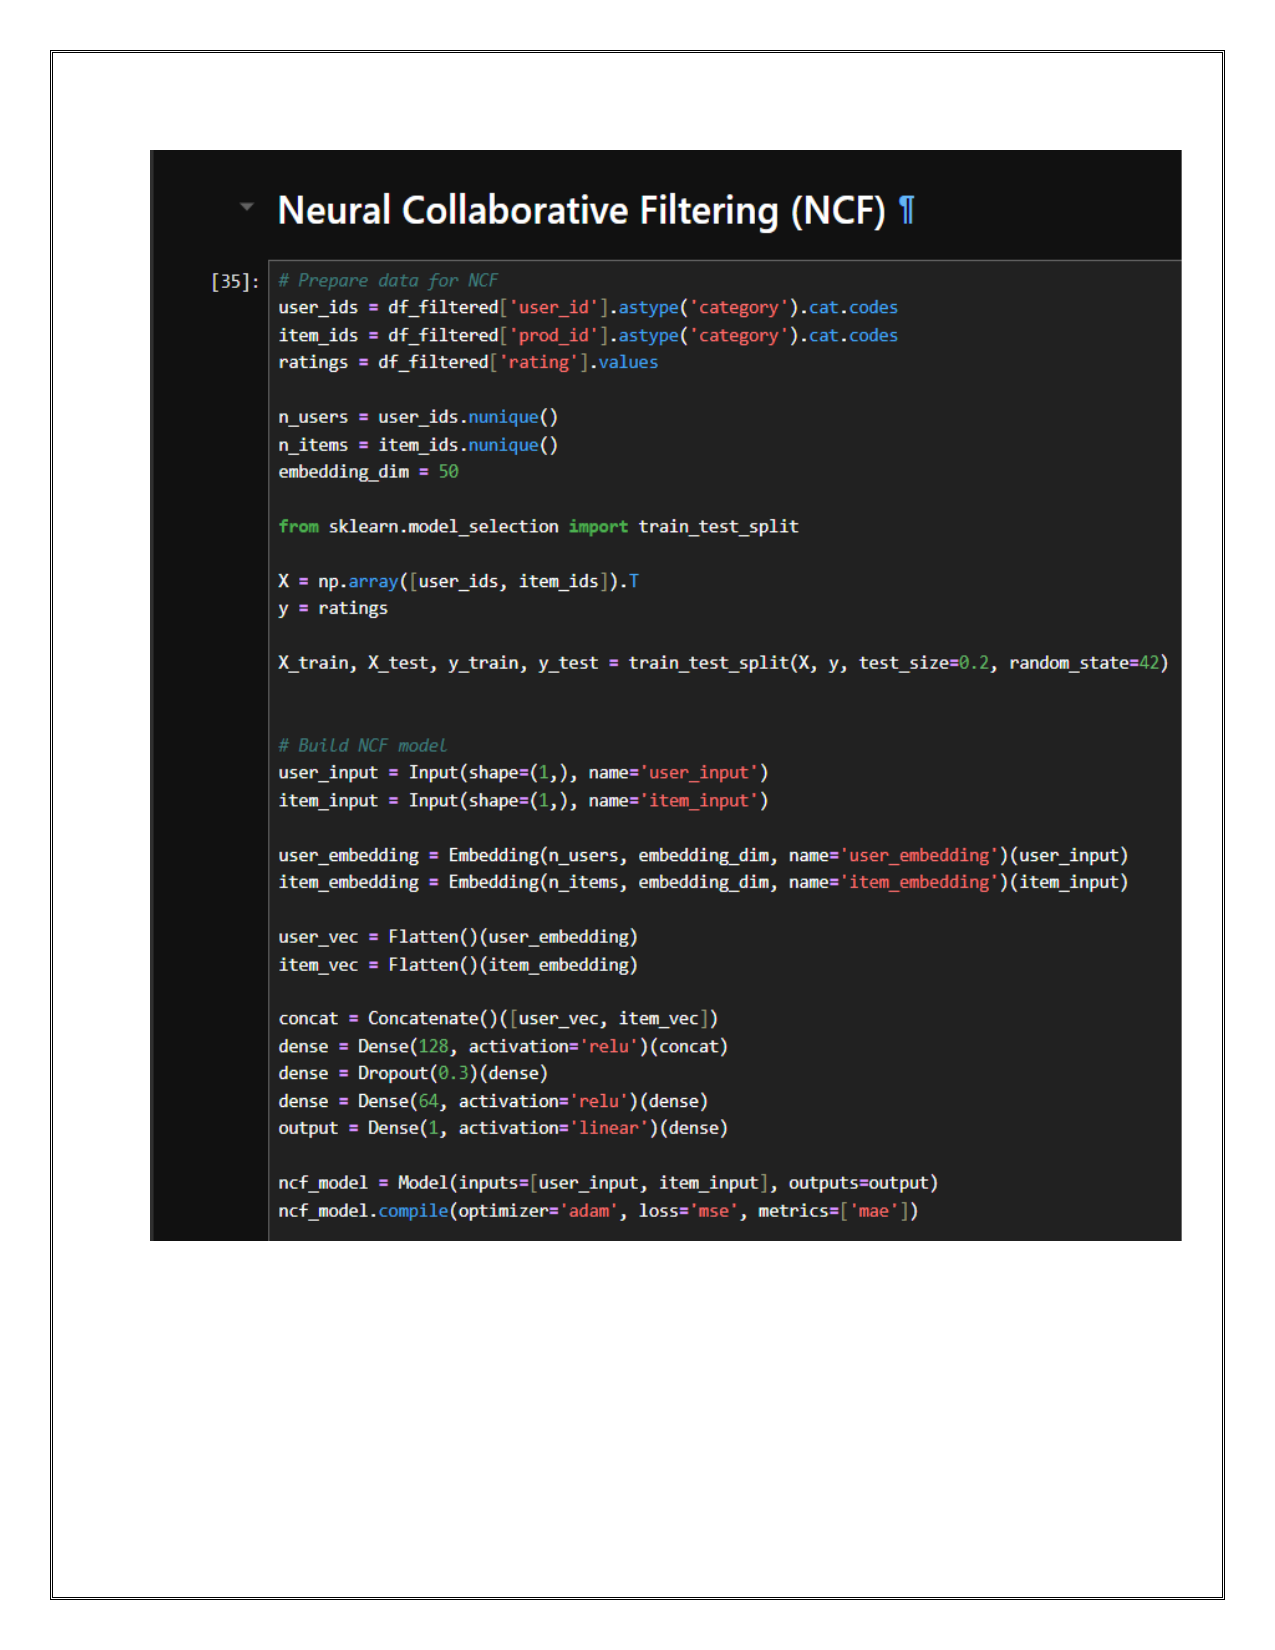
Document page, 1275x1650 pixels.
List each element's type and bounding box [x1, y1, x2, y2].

picture [150, 150, 1182, 1241]
